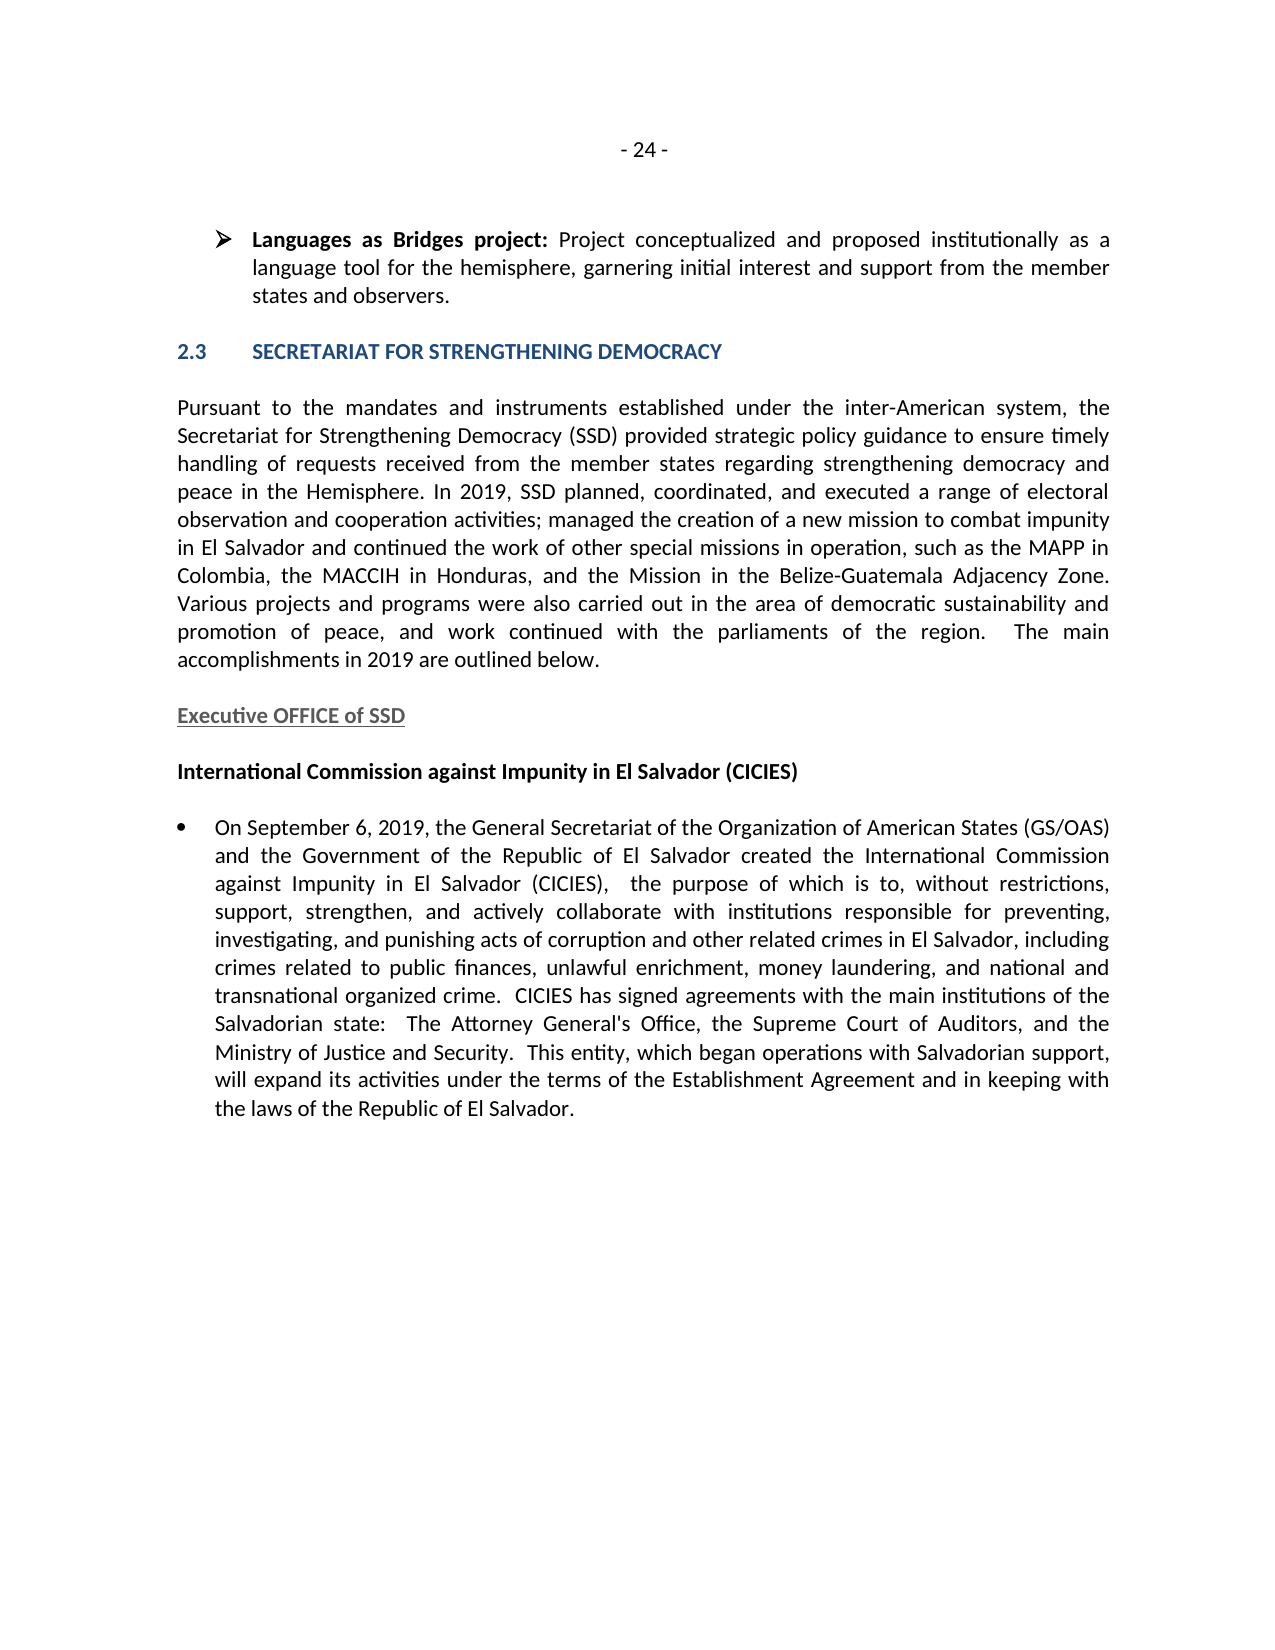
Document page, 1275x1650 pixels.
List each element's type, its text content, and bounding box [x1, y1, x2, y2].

list Languages as Bridges project: Project conceptualized and proposed institutionally as a language tool for the hemisphere, garnering initial interest and support from the member states and observers. [214, 225, 1111, 309]
text Pursuant to the mandates and instruments established under the inter-American system, the Secretariat for Strengthening Democracy (SSD) provided strategic policy guidance to ensure timely handling of requests received from the member states regarding strengthening democracy and peace in the Hemisphere. In 2019, SSD planned, coordinated, and executed a range of electoral observation and cooperation activities; managed the creation of a new mission to combat impunity in El Salvador and continued the work of other special missions in operation, such as the MAPP in Colombia, the MACCIH in Honduras, and the Mission in the Belize-Guatemala Adjacency Zone. Various projects and programs were also carried out in the area of democratic sustainability and promotion of peace, and work continued with the parliaments of the region. The main accomplishments in 2019 are outlined below. [177, 393, 1111, 673]
list On September 6, 2019, the General Secretariat of the Organization of American States (GS/OAS) and the Government of the Republic of El Salvador created the International Commission against Impunity in El Salvador (CICIES), the purpose of which is to, without restrictions, support, strengthen, and actively collaborate with institutions responsible for preventing, investigating, and punishing acts of corruption and other related crimes in El Salvador, including crimes related to public finances, unlawful enrichment, money laundering, and national and transnational organized crime. CICIES has signed agreements with the main institutions of the Salvadorian state: The Attorney General's Office, the Supreme Court of Auditors, and the Ministry of Justice and Security. This entity, which began operations with Salvadorian support, will expand its activities under the terms of the Establishment Agreement and in keeping with the laws of the Republic of El Salvador. [177, 813, 1111, 1122]
text Executive OFFICE of SSD [177, 701, 1111, 729]
text International Commission against Impunity in El Salvador (CICIES) [177, 757, 1111, 785]
subtitle 2.3 SECRETARIAT FOR STRENGTHENING DEMOCRACY [177, 337, 1111, 365]
